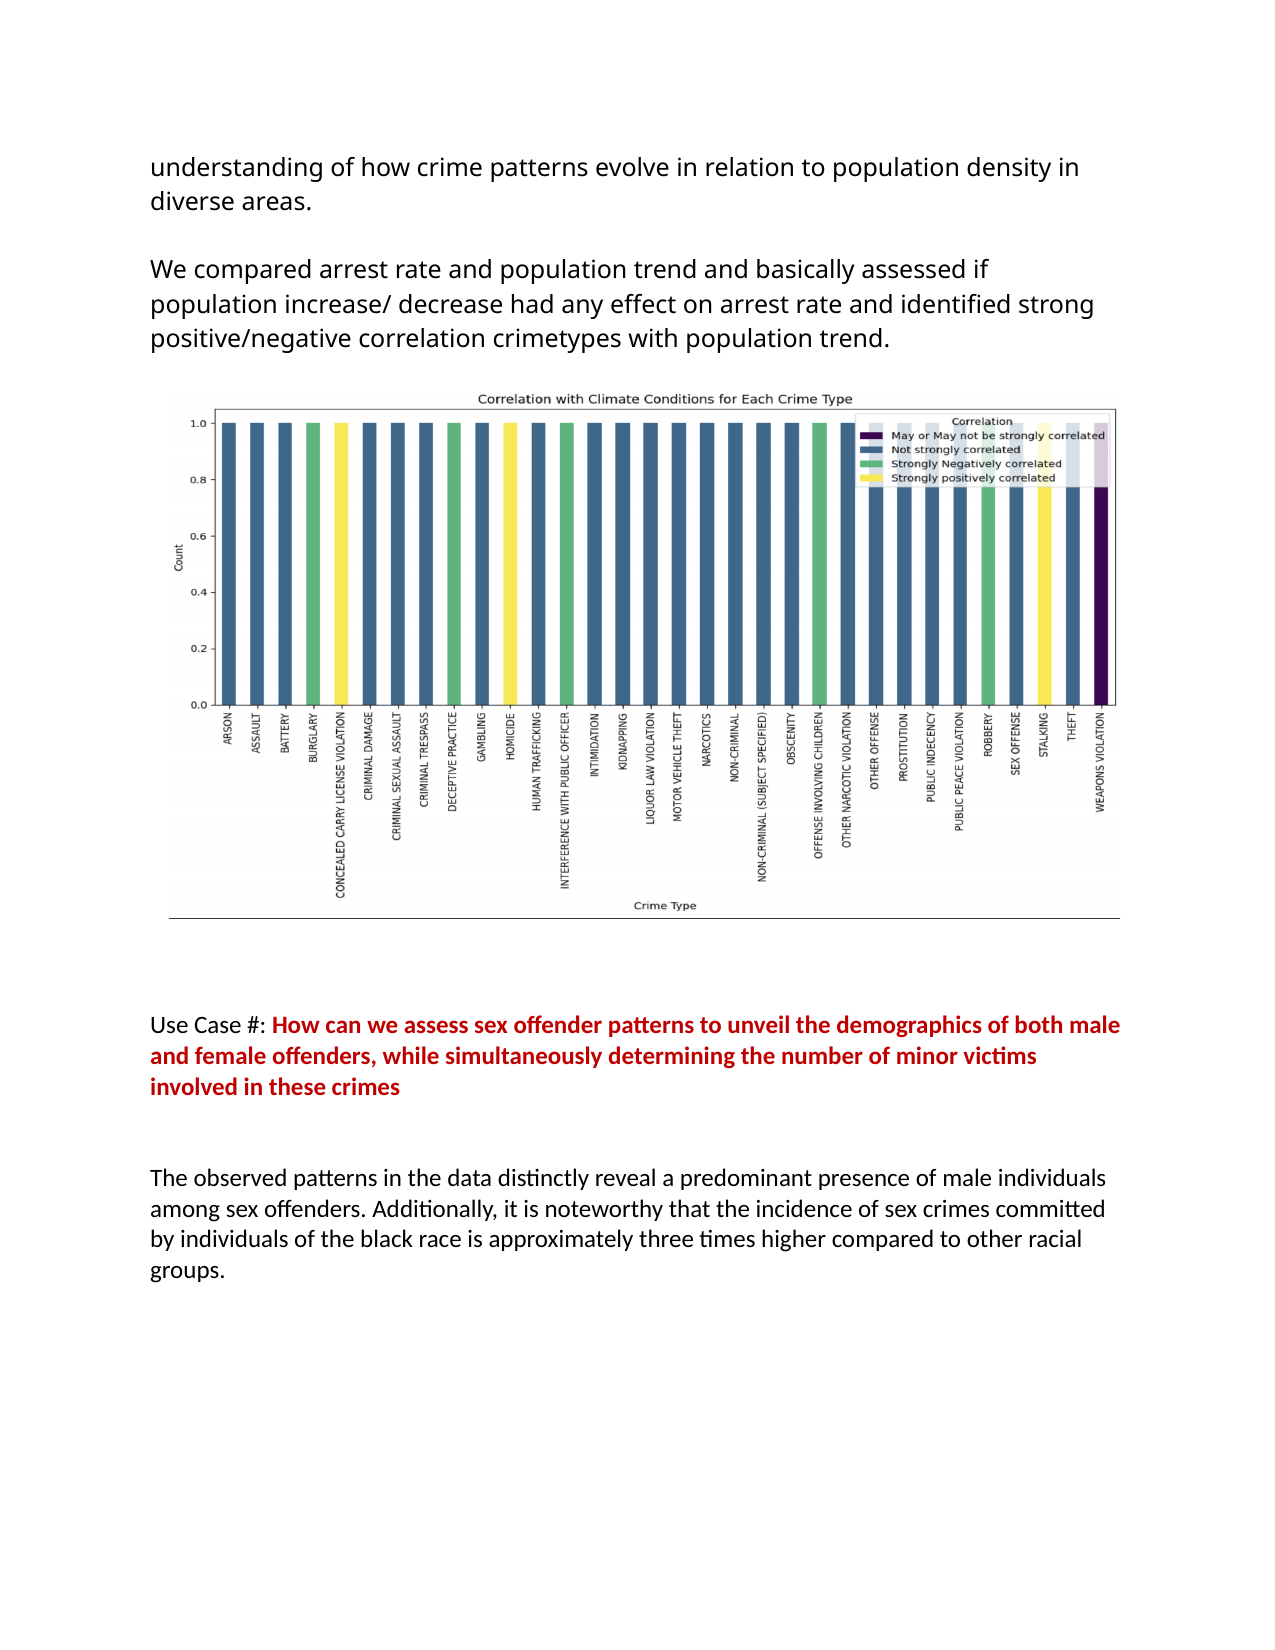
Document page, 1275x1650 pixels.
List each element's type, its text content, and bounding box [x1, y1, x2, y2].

text We compared arrest rate and population trend and basically assessed if population increase/ decrease had any effect on arrest rate and identified strong positive/negative correlation crimetypes with population trend. [150, 252, 1125, 354]
text The observed patterns in the data distinctly reveal a predominant presence of male individuals among sex offenders. Additionally, it is noteworthy that the incidence of sex crimes committed by individuals of the black race is approximately three times higher compared to other racial groups. [150, 1162, 1125, 1284]
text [150, 150, 1125, 218]
text Use Case #: How can we assess sex offender patterns to unveil the demographics of both male and female offenders, while simultaneously determining the number of minor victims involved in these crimes [150, 1010, 1125, 1101]
